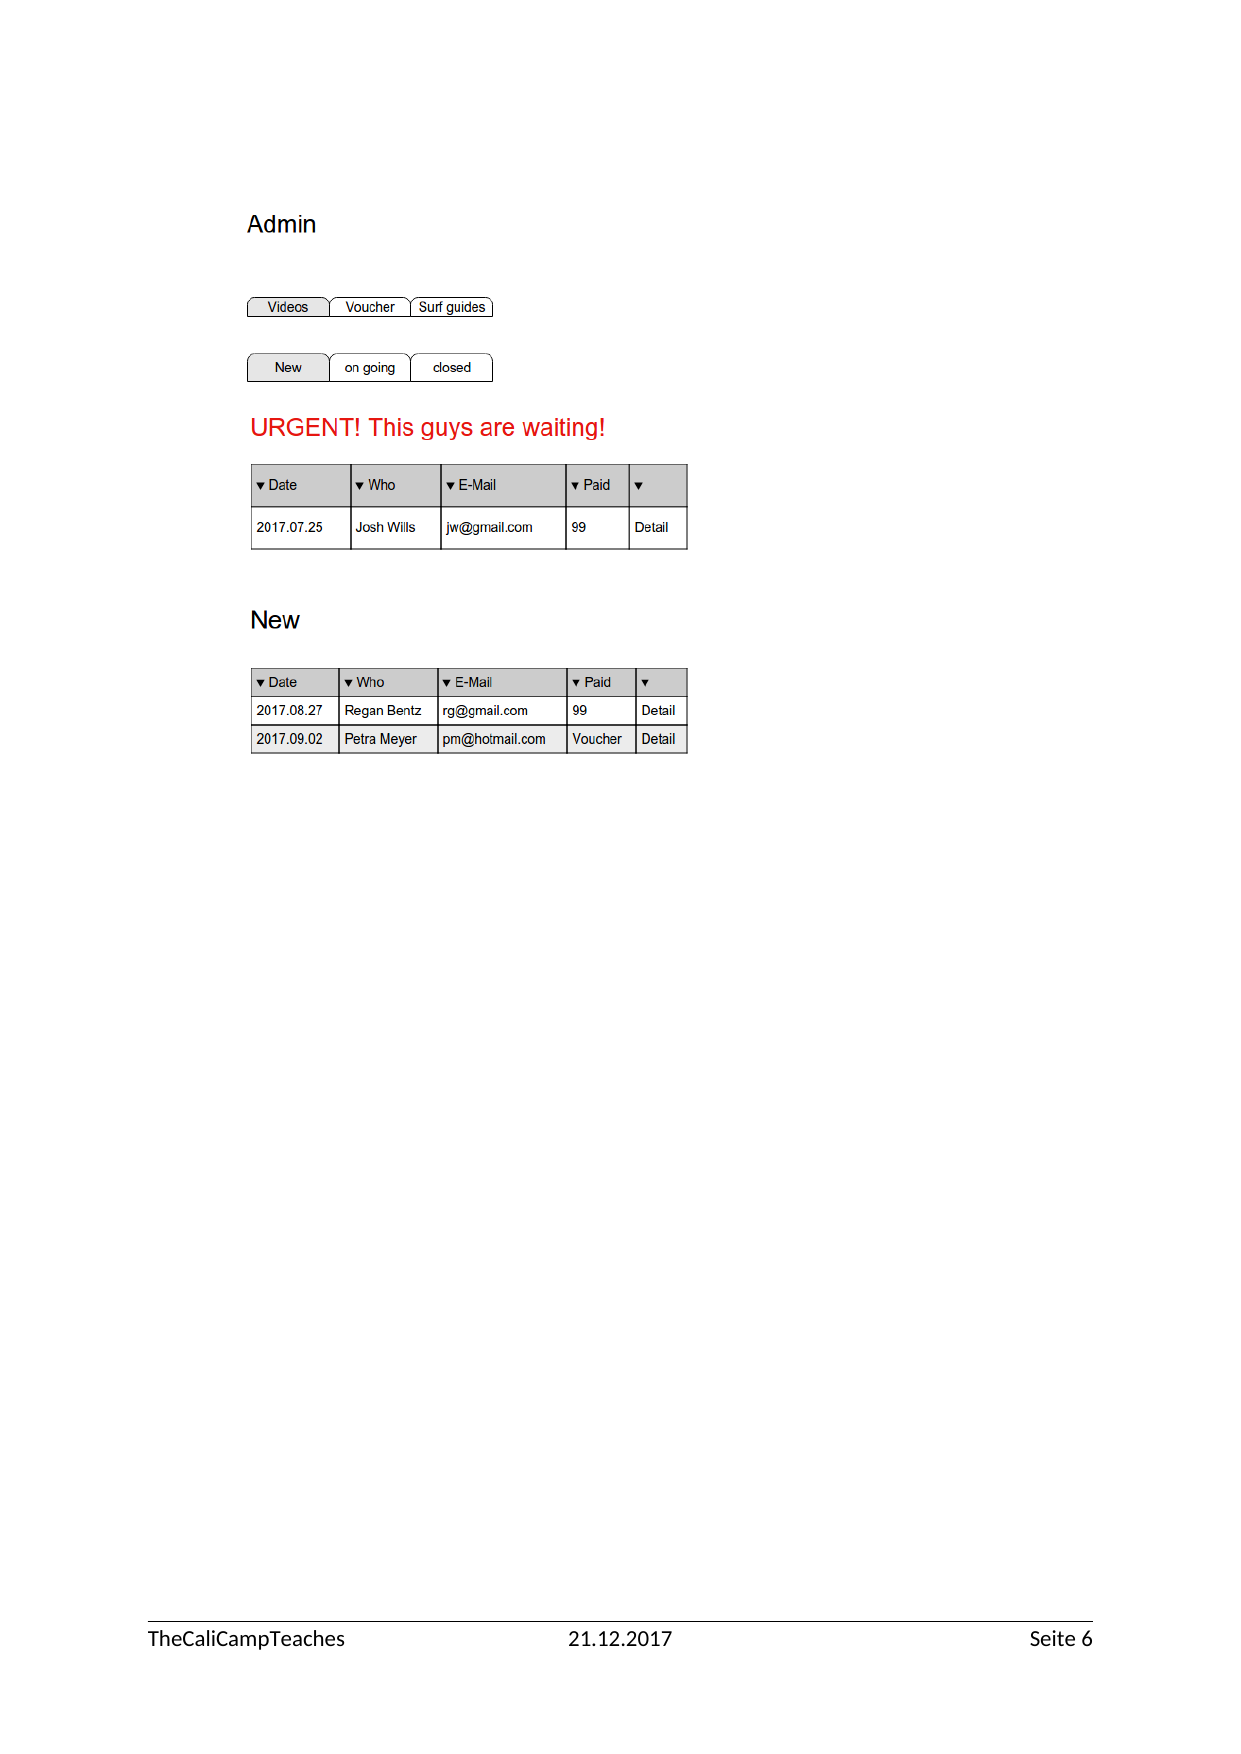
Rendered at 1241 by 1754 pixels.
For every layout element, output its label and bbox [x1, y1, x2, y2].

picture [147, 147, 1092, 1092]
